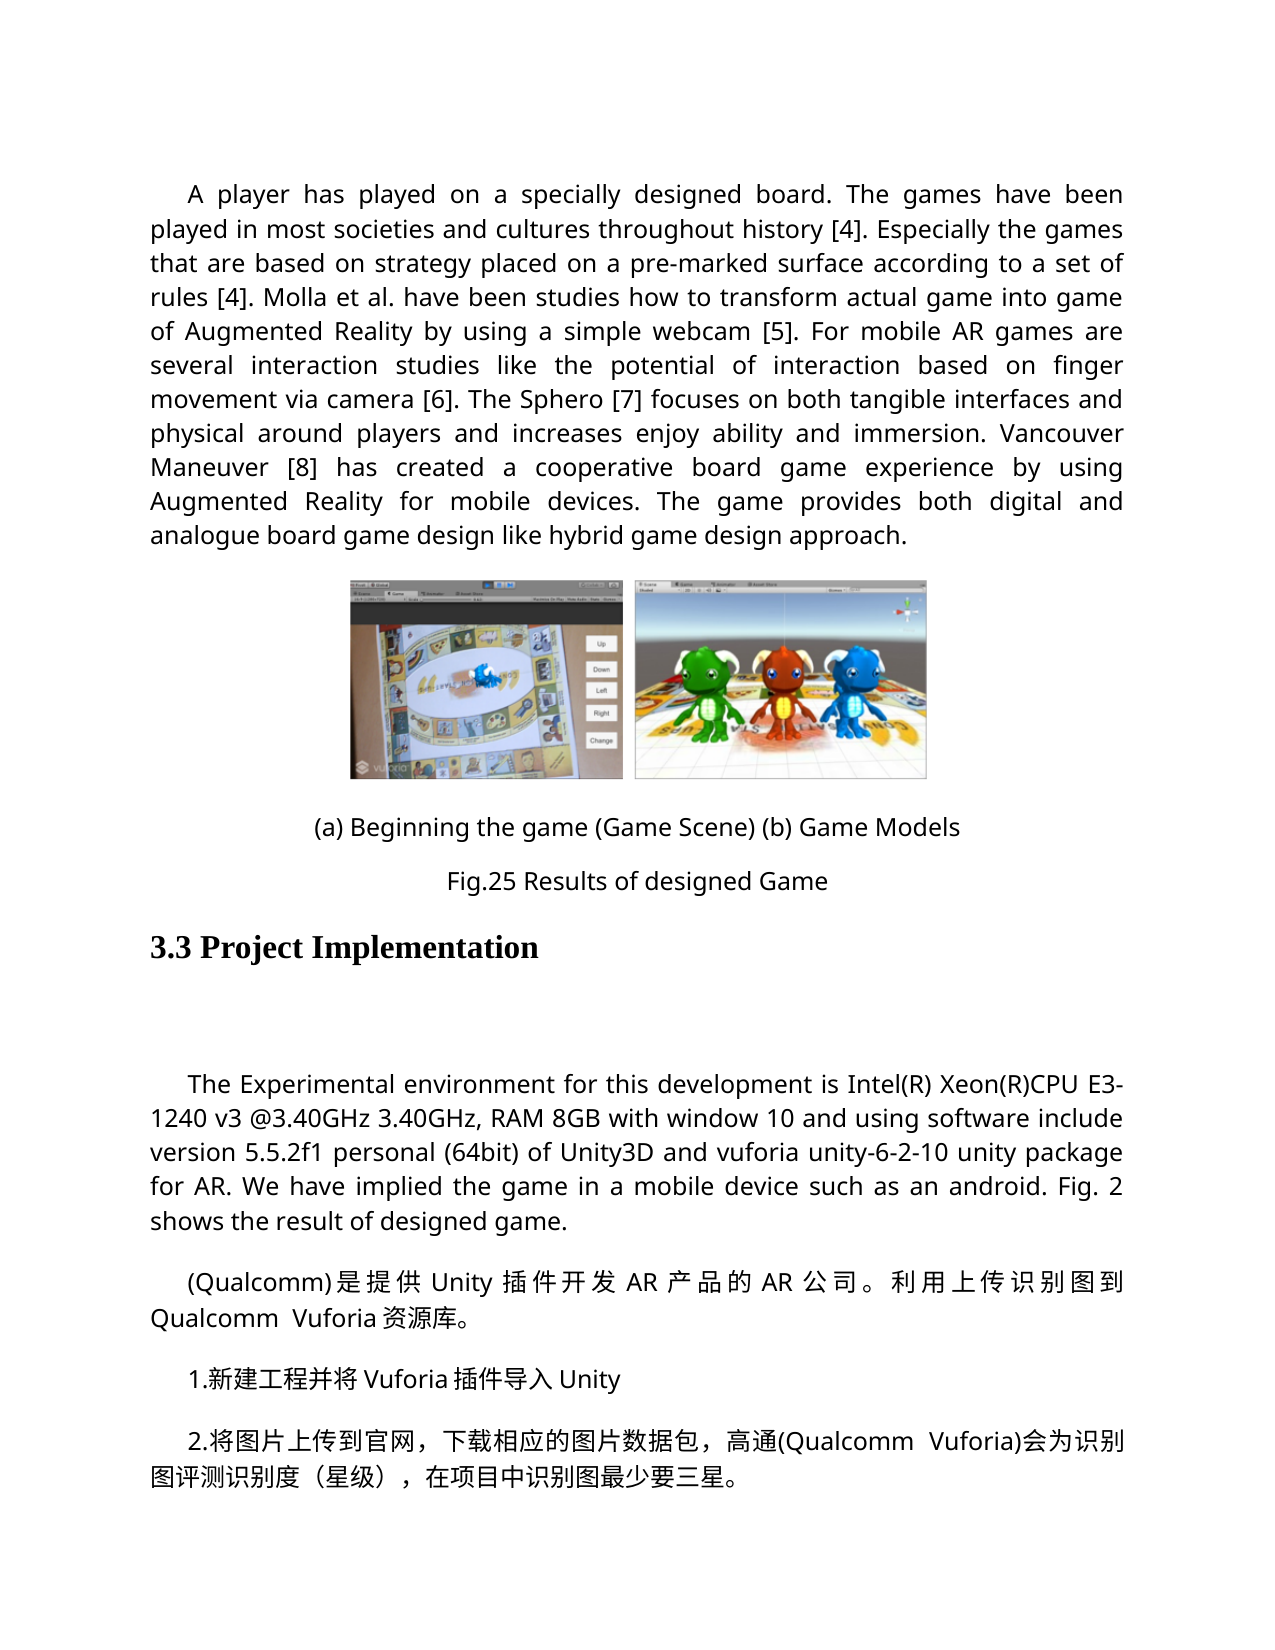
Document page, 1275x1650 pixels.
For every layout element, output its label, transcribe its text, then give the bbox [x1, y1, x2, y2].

text 1.新建工程并将Vuforia插件导入Unity [150, 1360, 1125, 1396]
picture [345, 576, 930, 791]
text 2.将图片上传到官网，下载相应的图片数据包，高通(Qualcomm Vuforia)会为识别图评测识别度（星级），在项目中识别图最少要三星。 [150, 1421, 1125, 1493]
text The Experimental environment for this development is Intel(R) Xeon(R)CPU E3-1240 v3 @3.40GHz 3.40GHz, RAM 8GB with window 10 and using software include version 5.5.2f1 personal (64bit) of Unity3D and vuforia unity-6-2-10 unity package for AR. We have implied the game in a mobile device such as an android. Fig. 2 shows the result of designed game. [150, 1067, 1125, 1237]
text (a) Beginning the game (Game Scene) (b) Game Models [150, 810, 1125, 844]
text Fig.25 Results of designed Game [150, 863, 1125, 897]
text (Qualcomm)是提供Unity插件开发AR产品的AR公司。利用上传识别图到Qualcomm Vuforia资源库。 [150, 1262, 1125, 1335]
text A player has played on a specially designed board. The games have been played in most societies and cultures throughout history [4]. Especially the games that are based on strategy placed on a pre-marked surface according to a set of rules [4]. Molla et al. have been studies how to transform actual game into game of Augmented Reality by using a simple webcam [5]. For mobile AR games are several interaction studies like the potential of interaction based on finger movement via camera [6]. The Sphero [7] focuses on both tangible interfaces and physical around players and increases enjoy ability and immersion. Vancouver Maneuver [8] has created a cooperative board game experience by using Augmented Reality for mobile devices. The game provides both digital and analogue board game design like hybrid game design approach. [150, 177, 1125, 552]
text 3.3 Project Implementation [150, 927, 1125, 965]
